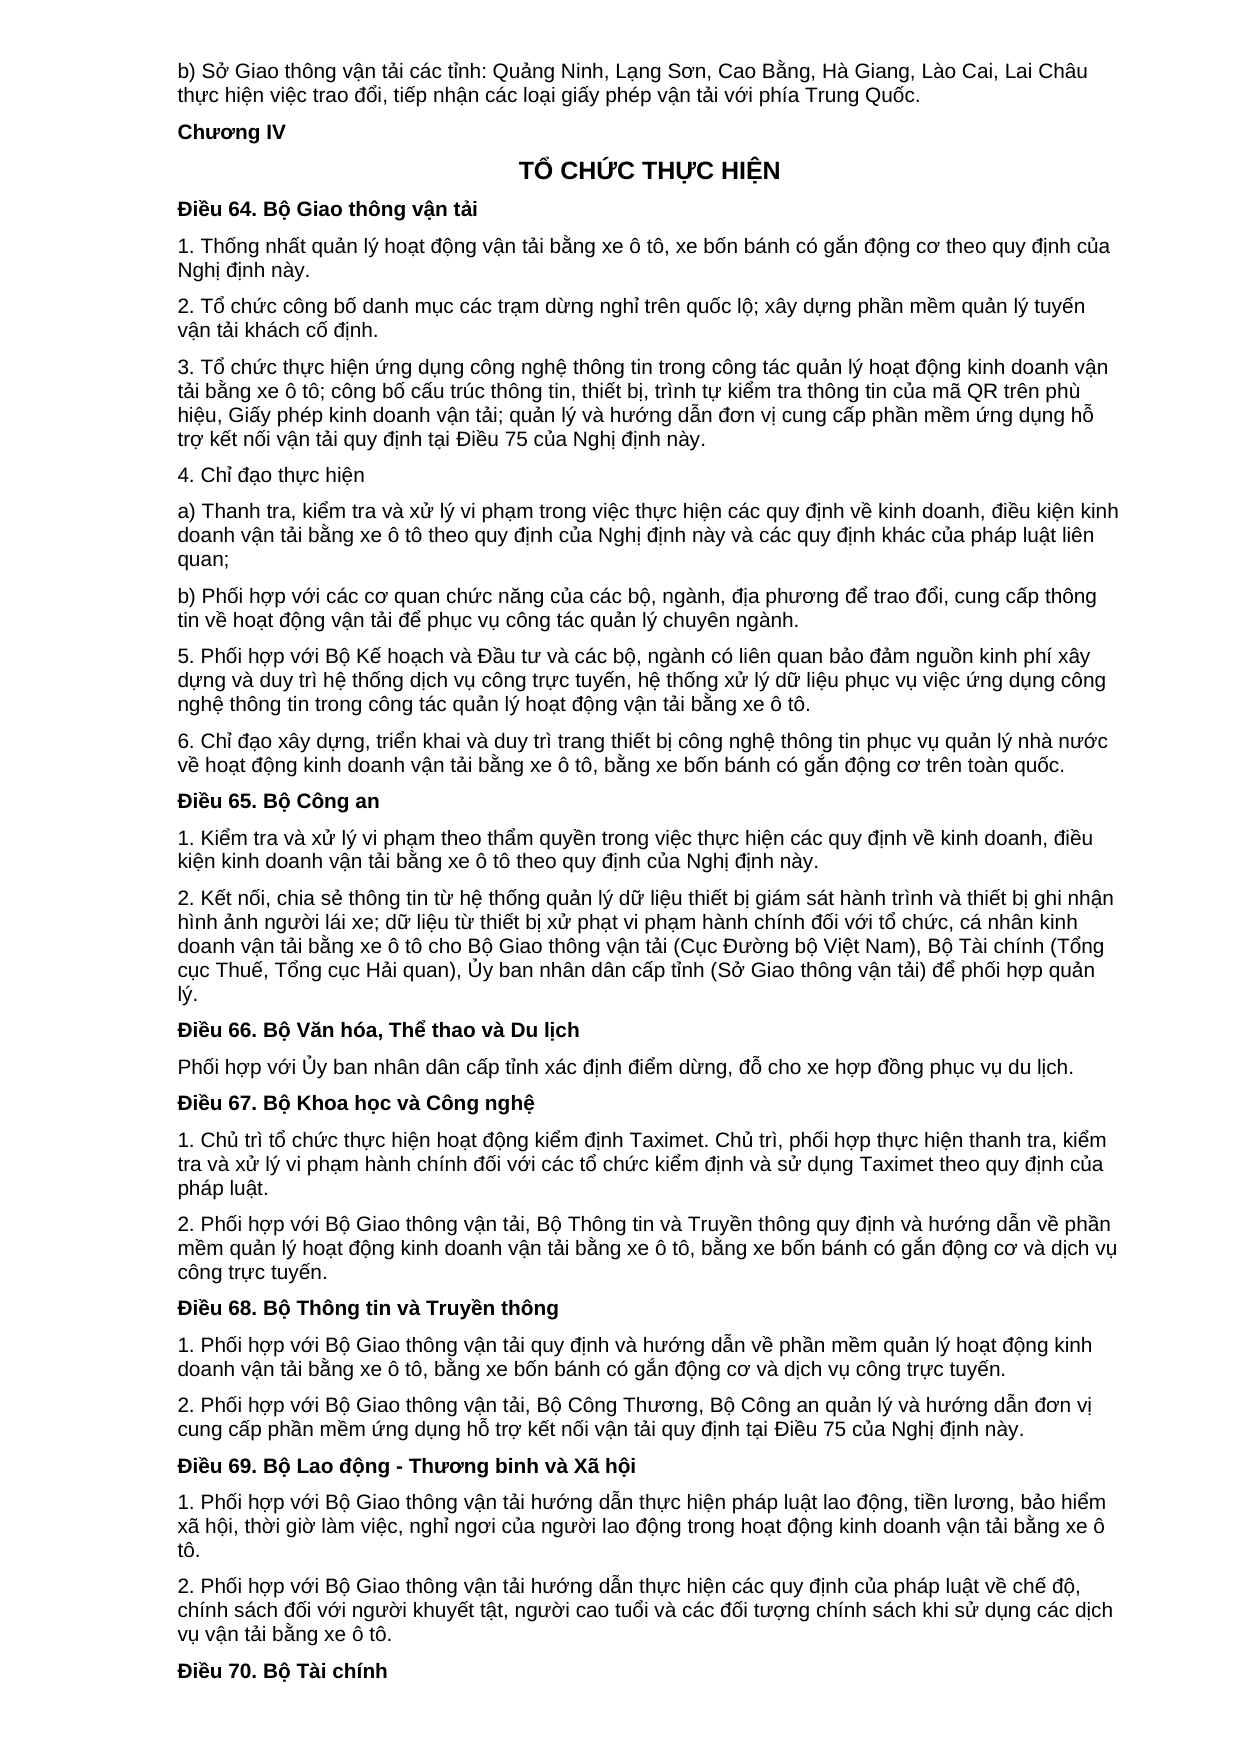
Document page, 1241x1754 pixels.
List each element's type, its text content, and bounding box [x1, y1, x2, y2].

text Điều 64. Bộ Giao thông vận tải [177, 197, 1122, 221]
text 4. Chỉ đạo thực hiện [177, 463, 1122, 487]
text 2. Kết nối, chia sẻ thông tin từ hệ thống quản lý dữ liệu thiết bị giám sát hành trình và thiết bị ghi nhận hình ảnh người lái xe; dữ liệu từ thiết bị xử phạt vi phạm hành chính đối với tổ chức, cá nhân kinh doanh vận tải bằng xe ô tô cho Bộ Giao thông vận tải (Cục Đường bộ Việt Nam), Bộ Tài chính (Tổng cục Thuế, Tổng cục Hải quan), Ủy ban nhân dân cấp tỉnh (Sở Giao thông vận tải) để phối hợp quản lý. [177, 886, 1122, 1006]
text 5. Phối hợp với Bộ Kế hoạch và Đầu tư và các bộ, ngành có liên quan bảo đảm nguồn kinh phí xây dựng và duy trì hệ thống dịch vụ công trực tuyến, hệ thống xử lý dữ liệu phục vụ việc ứng dụng công nghệ thông tin trong công tác quản lý hoạt động vận tải bằng xe ô tô. [177, 644, 1122, 716]
text 1. Kiểm tra và xử lý vi phạm theo thẩm quyền trong việc thực hiện các quy định về kinh doanh, điều kiện kinh doanh vận tải bằng xe ô tô theo quy định của Nghị định này. [177, 825, 1122, 873]
text 2. Phối hợp với Bộ Giao thông vận tải, Bộ Công Thương, Bộ Công an quản lý và hướng dẫn đơn vị cung cấp phần mềm ứng dụng hỗ trợ kết nối vận tải quy định tại Điều 75 của Nghị định này. [177, 1393, 1122, 1441]
text Điều 65. Bộ Công an [177, 789, 1122, 813]
text 1. Thống nhất quản lý hoạt động vận tải bằng xe ô tô, xe bốn bánh có gắn động cơ theo quy định của Nghị định này. [177, 234, 1122, 282]
text 2. Phối hợp với Bộ Giao thông vận tải hướng dẫn thực hiện các quy định của pháp luật về chế độ, chính sách đối với người khuyết tật, người cao tuổi và các đối tượng chính sách khi sử dụng các dịch vụ vận tải bằng xe ô tô. [177, 1574, 1122, 1646]
text Điều 69. Bộ Lao động - Thương binh và Xã hội [177, 1453, 1122, 1477]
text Phối hợp với Ủy ban nhân dân cấp tỉnh xác định điểm dừng, đỗ cho xe hợp đồng phục vụ du lịch. [177, 1054, 1122, 1078]
text b) Sở Giao thông vận tải các tỉnh: Quảng Ninh, Lạng Sơn, Cao Bằng, Hà Giang, Lào Cai, Lai Châu thực hiện việc trao đổi, tiếp nhận các loại giấy phép vận tải với phía Trung Quốc. [177, 59, 1122, 107]
text 1. Phối hợp với Bộ Giao thông vận tải hướng dẫn thực hiện pháp luật lao động, tiền lương, bảo hiểm xã hội, thời giờ làm việc, nghỉ ngơi của người lao động trong hoạt động kinh doanh vận tải bằng xe ô tô. [177, 1490, 1122, 1562]
text Điều 66. Bộ Văn hóa, Thể thao và Du lịch [177, 1018, 1122, 1042]
text TỔ CHỨC THỰC HIỆN [177, 156, 1122, 185]
text Điều 68. Bộ Thông tin và Truyền thông [177, 1296, 1122, 1320]
text 1. Phối hợp với Bộ Giao thông vận tải quy định và hướng dẫn về phần mềm quản lý hoạt động kinh doanh vận tải bằng xe ô tô, bằng xe bốn bánh có gắn động cơ và dịch vụ công trực tuyến. [177, 1333, 1122, 1381]
text 2. Phối hợp với Bộ Giao thông vận tải, Bộ Thông tin và Truyền thông quy định và hướng dẫn về phần mềm quản lý hoạt động kinh doanh vận tải bằng xe ô tô, bằng xe bốn bánh có gắn động cơ và dịch vụ công trực tuyến. [177, 1212, 1122, 1284]
text Điều 70. Bộ Tài chính [177, 1659, 1122, 1683]
text Điều 67. Bộ Khoa học và Công nghệ [177, 1091, 1122, 1115]
text 3. Tổ chức thực hiện ứng dụng công nghệ thông tin trong công tác quản lý hoạt động kinh doanh vận tải bằng xe ô tô; công bố cấu trúc thông tin, thiết bị, trình tự kiểm tra thông tin của mã QR trên phù hiệu, Giấy phép kinh doanh vận tải; quản lý và hướng dẫn đơn vị cung cấp phần mềm ứng dụng hỗ trợ kết nối vận tải quy định tại Điều 75 của Nghị định này. [177, 354, 1122, 450]
text a) Thanh tra, kiểm tra và xử lý vi phạm trong việc thực hiện các quy định về kinh doanh, điều kiện kinh doanh vận tải bằng xe ô tô theo quy định của Nghị định này và các quy định khác của pháp luật liên quan; [177, 499, 1122, 571]
text b) Phối hợp với các cơ quan chức năng của các bộ, ngành, địa phương để trao đổi, cung cấp thông tin về hoạt động vận tải để phục vụ công tác quản lý chuyên ngành. [177, 584, 1122, 632]
text 6. Chỉ đạo xây dựng, triển khai và duy trì trang thiết bị công nghệ thông tin phục vụ quản lý nhà nước về hoạt động kinh doanh vận tải bằng xe ô tô, bằng xe bốn bánh có gắn động cơ trên toàn quốc. [177, 728, 1122, 776]
text 1. Chủ trì tổ chức thực hiện hoạt động kiểm định Taximet. Chủ trì, phối hợp thực hiện thanh tra, kiểm tra và xử lý vi phạm hành chính đối với các tổ chức kiểm định và sử dụng Taximet theo quy định của pháp luật. [177, 1127, 1122, 1199]
text 2. Tổ chức công bố danh mục các trạm dừng nghỉ trên quốc lộ; xây dựng phần mềm quản lý tuyến vận tải khách cố định. [177, 294, 1122, 342]
text Chương IV [177, 119, 1122, 143]
